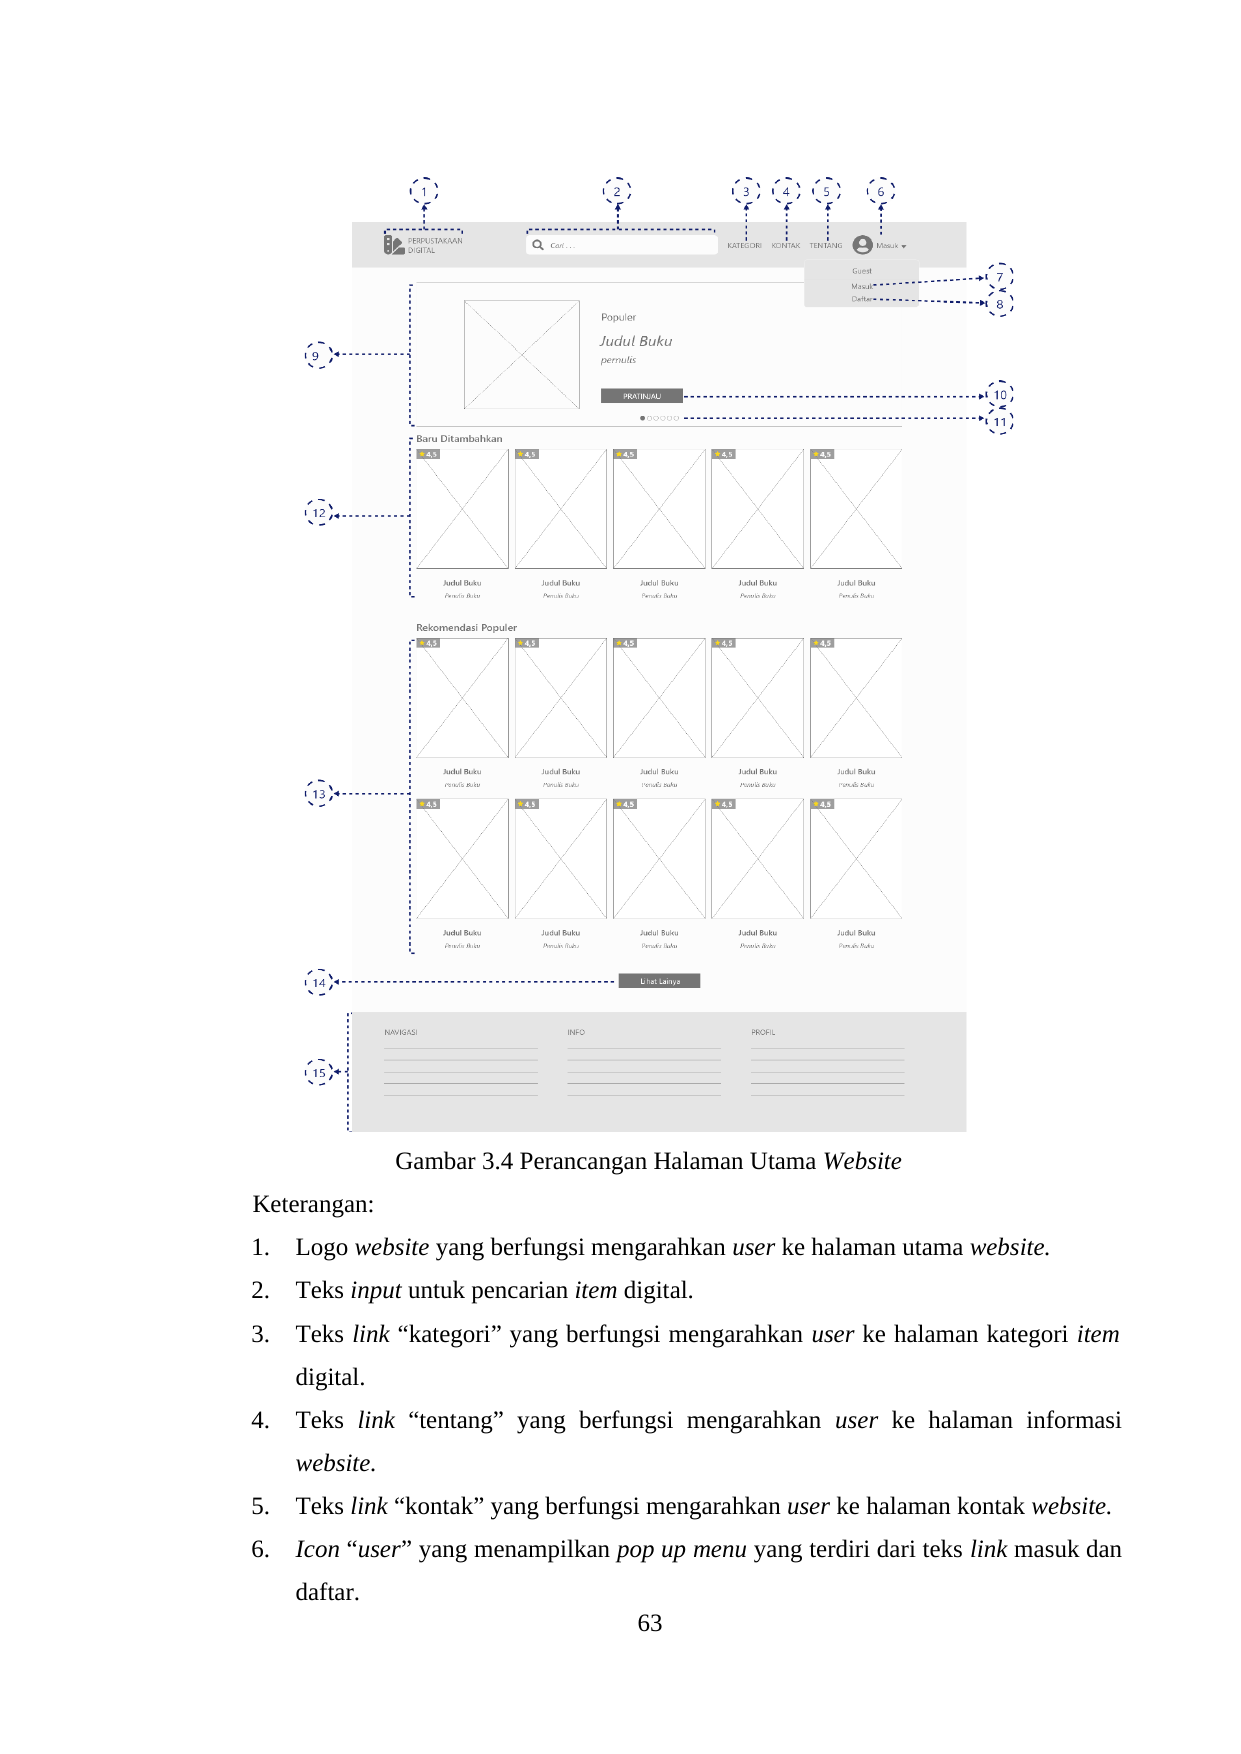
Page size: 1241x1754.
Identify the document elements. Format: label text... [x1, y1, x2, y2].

list Teks input untuk pencarian item digital. [251, 1276, 1122, 1304]
list Icon “user” yang menampilkan pop up menu yang terdiri dari teks link masuk dan daftar. [251, 1534, 1122, 1606]
text Keterangan: [177, 1189, 1122, 1218]
picture [304, 177, 1014, 1132]
list Teks link “kontak” yang berfungsi mengarahkan user ke halaman kontak website. [251, 1491, 1122, 1520]
list Logo website yang berfungsi mengarahkan user ke halaman utama website. [251, 1232, 1122, 1261]
list Teks link “tentang” yang berfungsi mengarahkan user ke halaman informasi website. [251, 1405, 1122, 1477]
list Teks link “kategori” yang berfungsi mengarahkan user ke halaman kategori item digital. [251, 1319, 1122, 1391]
